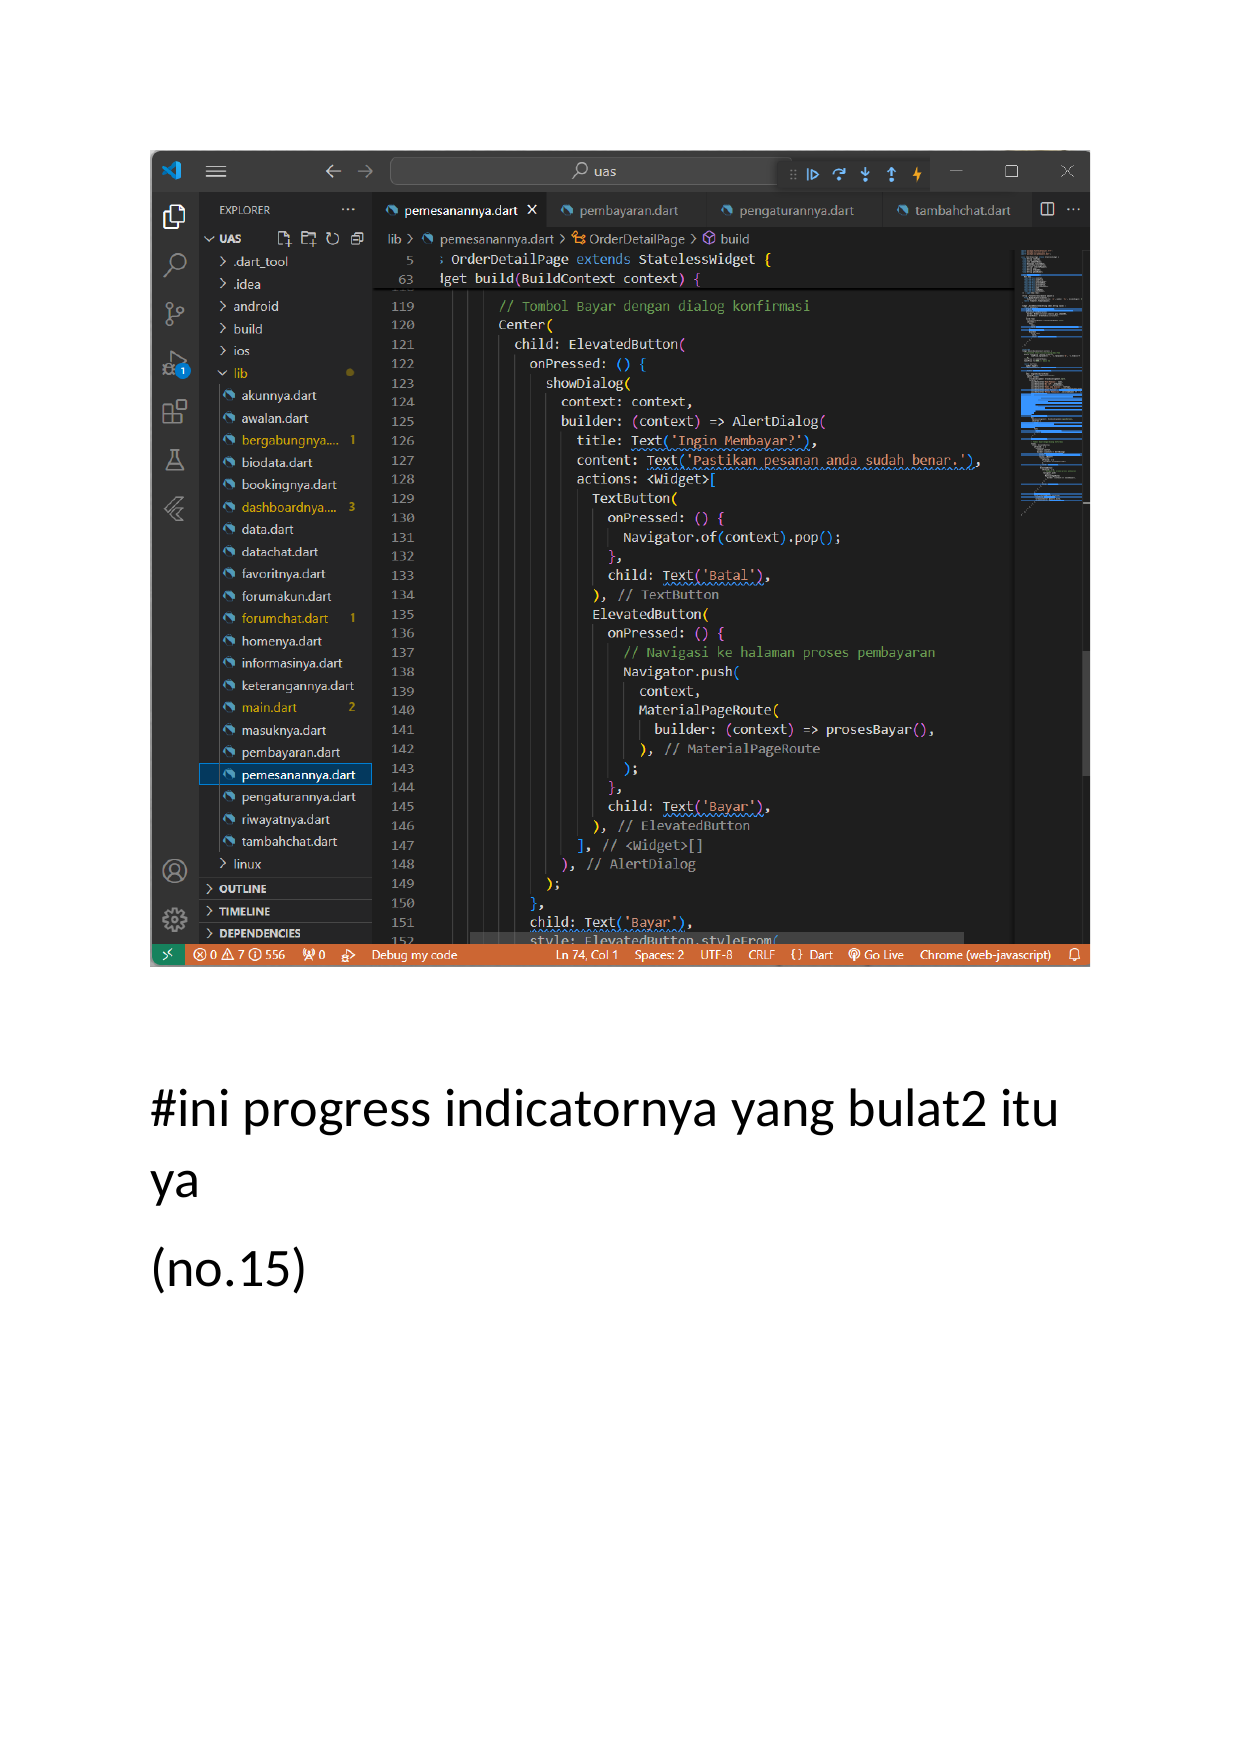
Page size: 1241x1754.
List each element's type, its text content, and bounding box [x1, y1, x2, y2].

text (no.15) [150, 1233, 1090, 1299]
text #ini progress indicatornya yang bulat2 itu ya [150, 1074, 1090, 1211]
picture [150, 150, 1091, 967]
